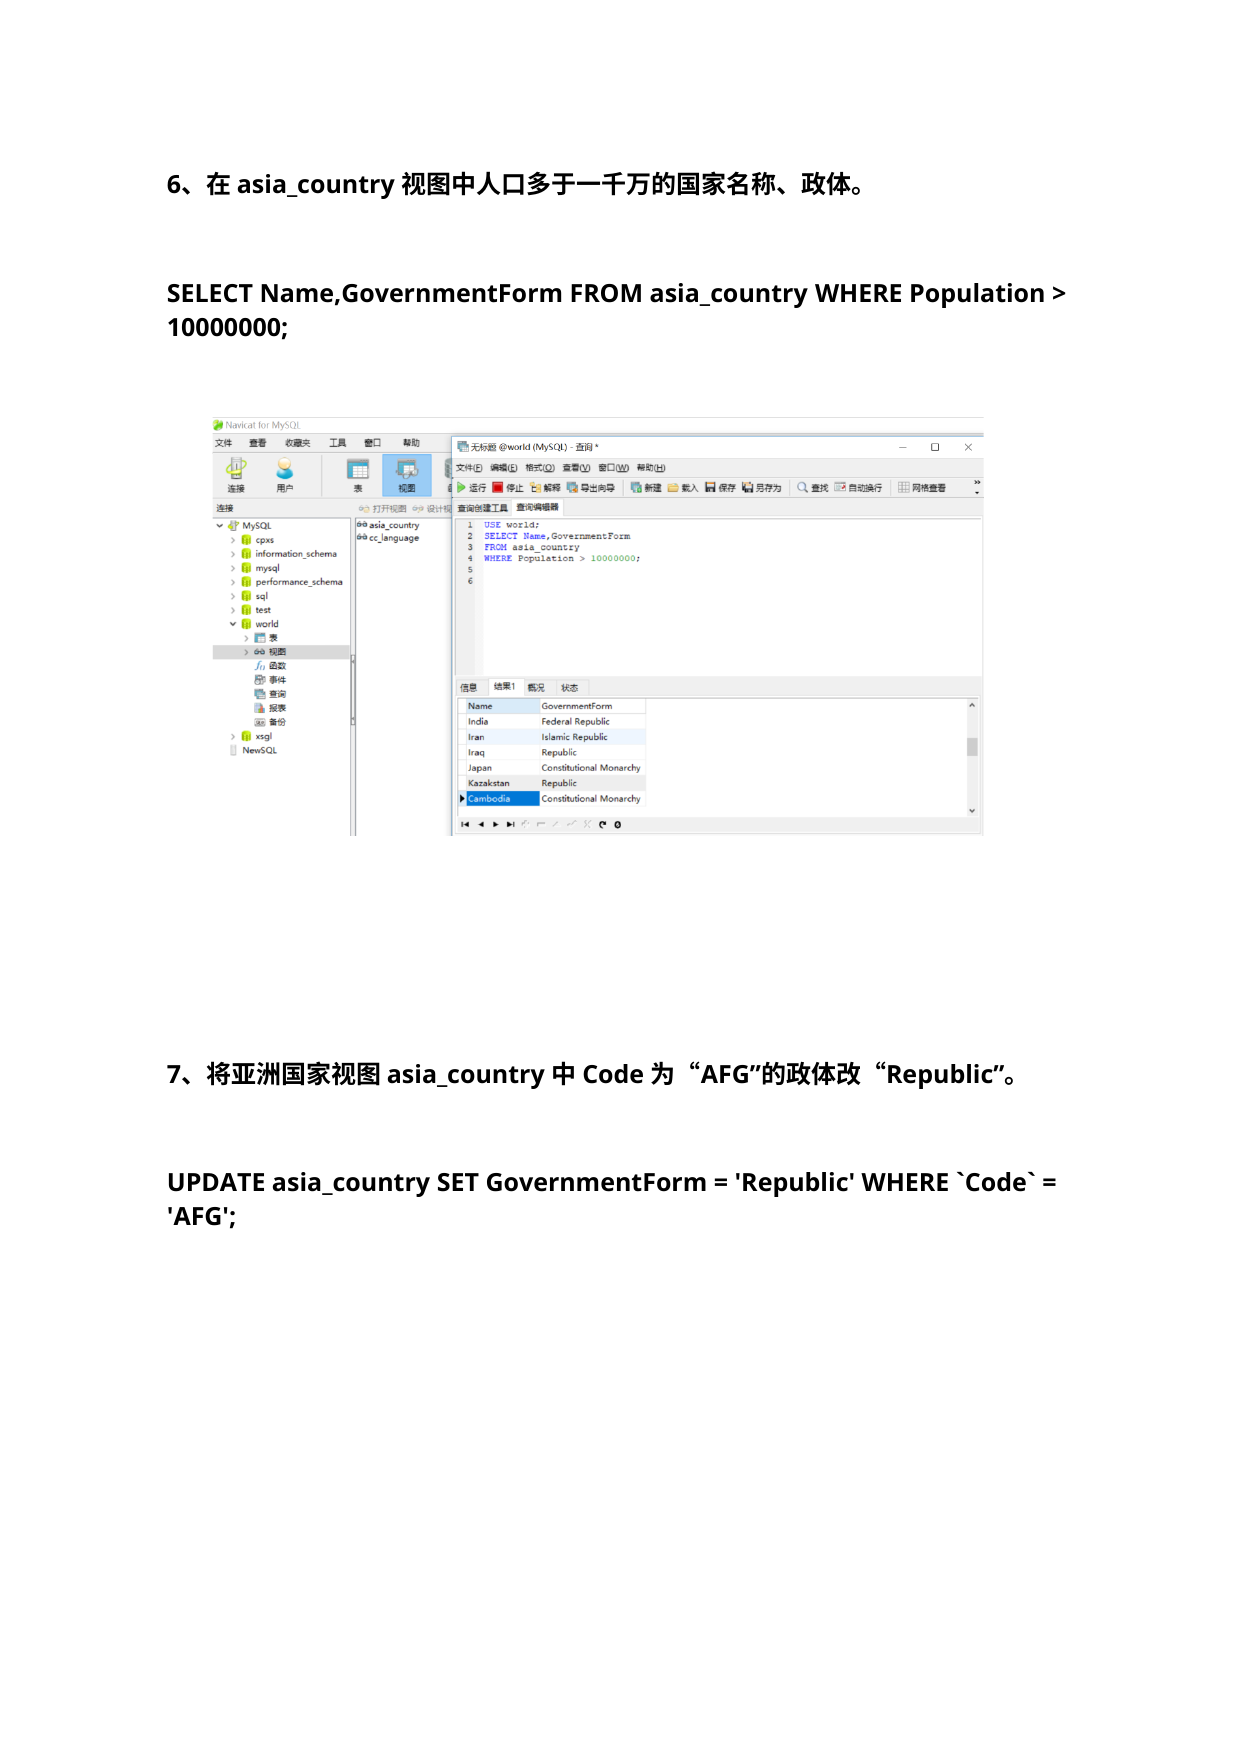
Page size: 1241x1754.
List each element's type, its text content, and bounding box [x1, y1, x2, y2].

text 7、将亚洲国家视图 asia_country 中 Code 为“AFG”的政体改“Republic”。 [167, 1054, 1073, 1090]
text UPDATE asia_country SET GovernmentForm = 'Republic' WHERE `Code` = 'AFG'; [167, 1165, 1073, 1233]
picture [212, 417, 984, 836]
text SELECT Name,GovernmentForm FROM asia_country WHERE Population > 10000000; [167, 275, 1073, 343]
text 6、在 asia_country 视图中人口多于一千万的国家名称、政体。 [167, 164, 1073, 201]
